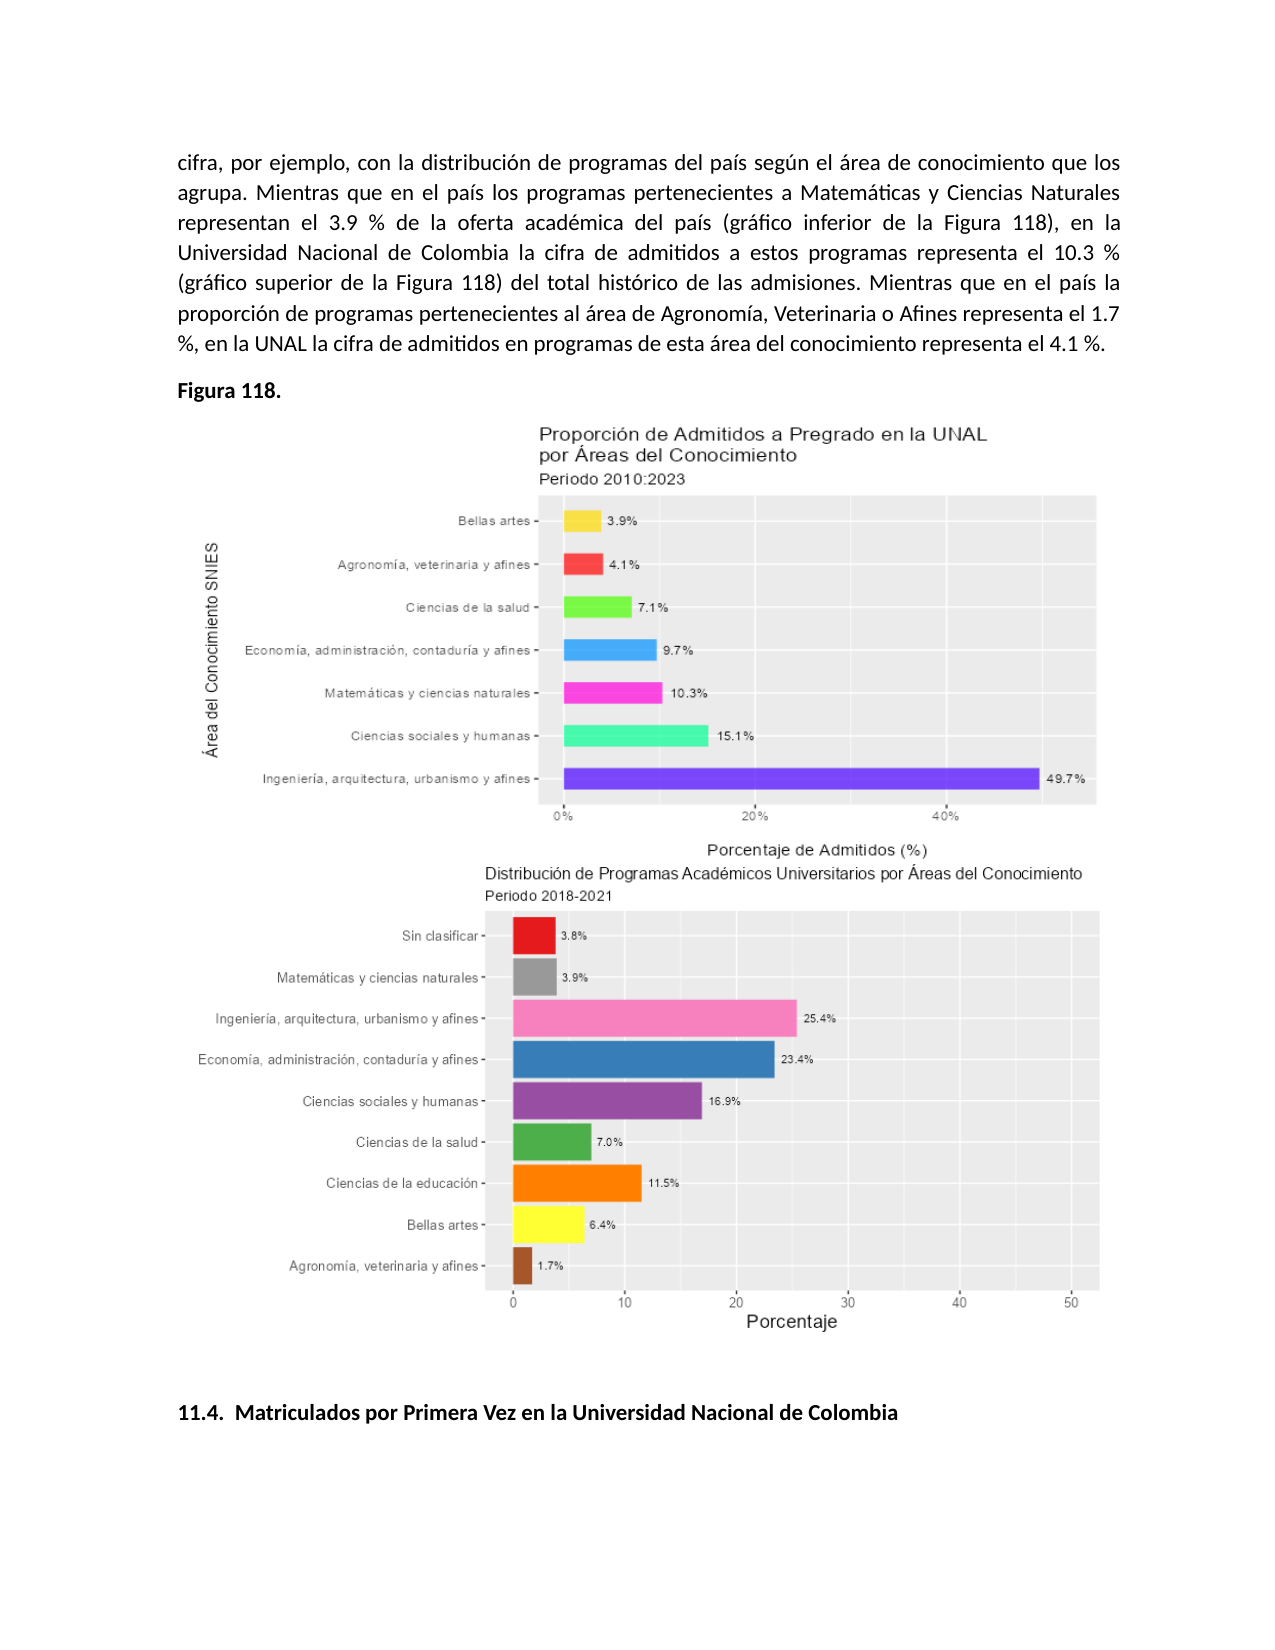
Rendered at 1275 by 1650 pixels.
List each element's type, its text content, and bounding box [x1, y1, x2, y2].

text Figura 118. [177, 376, 1122, 404]
text 11.4. Matriculados por Primera Vez en la Universidad Nacional de Colombia [177, 1398, 1122, 1426]
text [177, 148, 1122, 357]
picture [195, 863, 1104, 1333]
picture [196, 422, 1103, 861]
